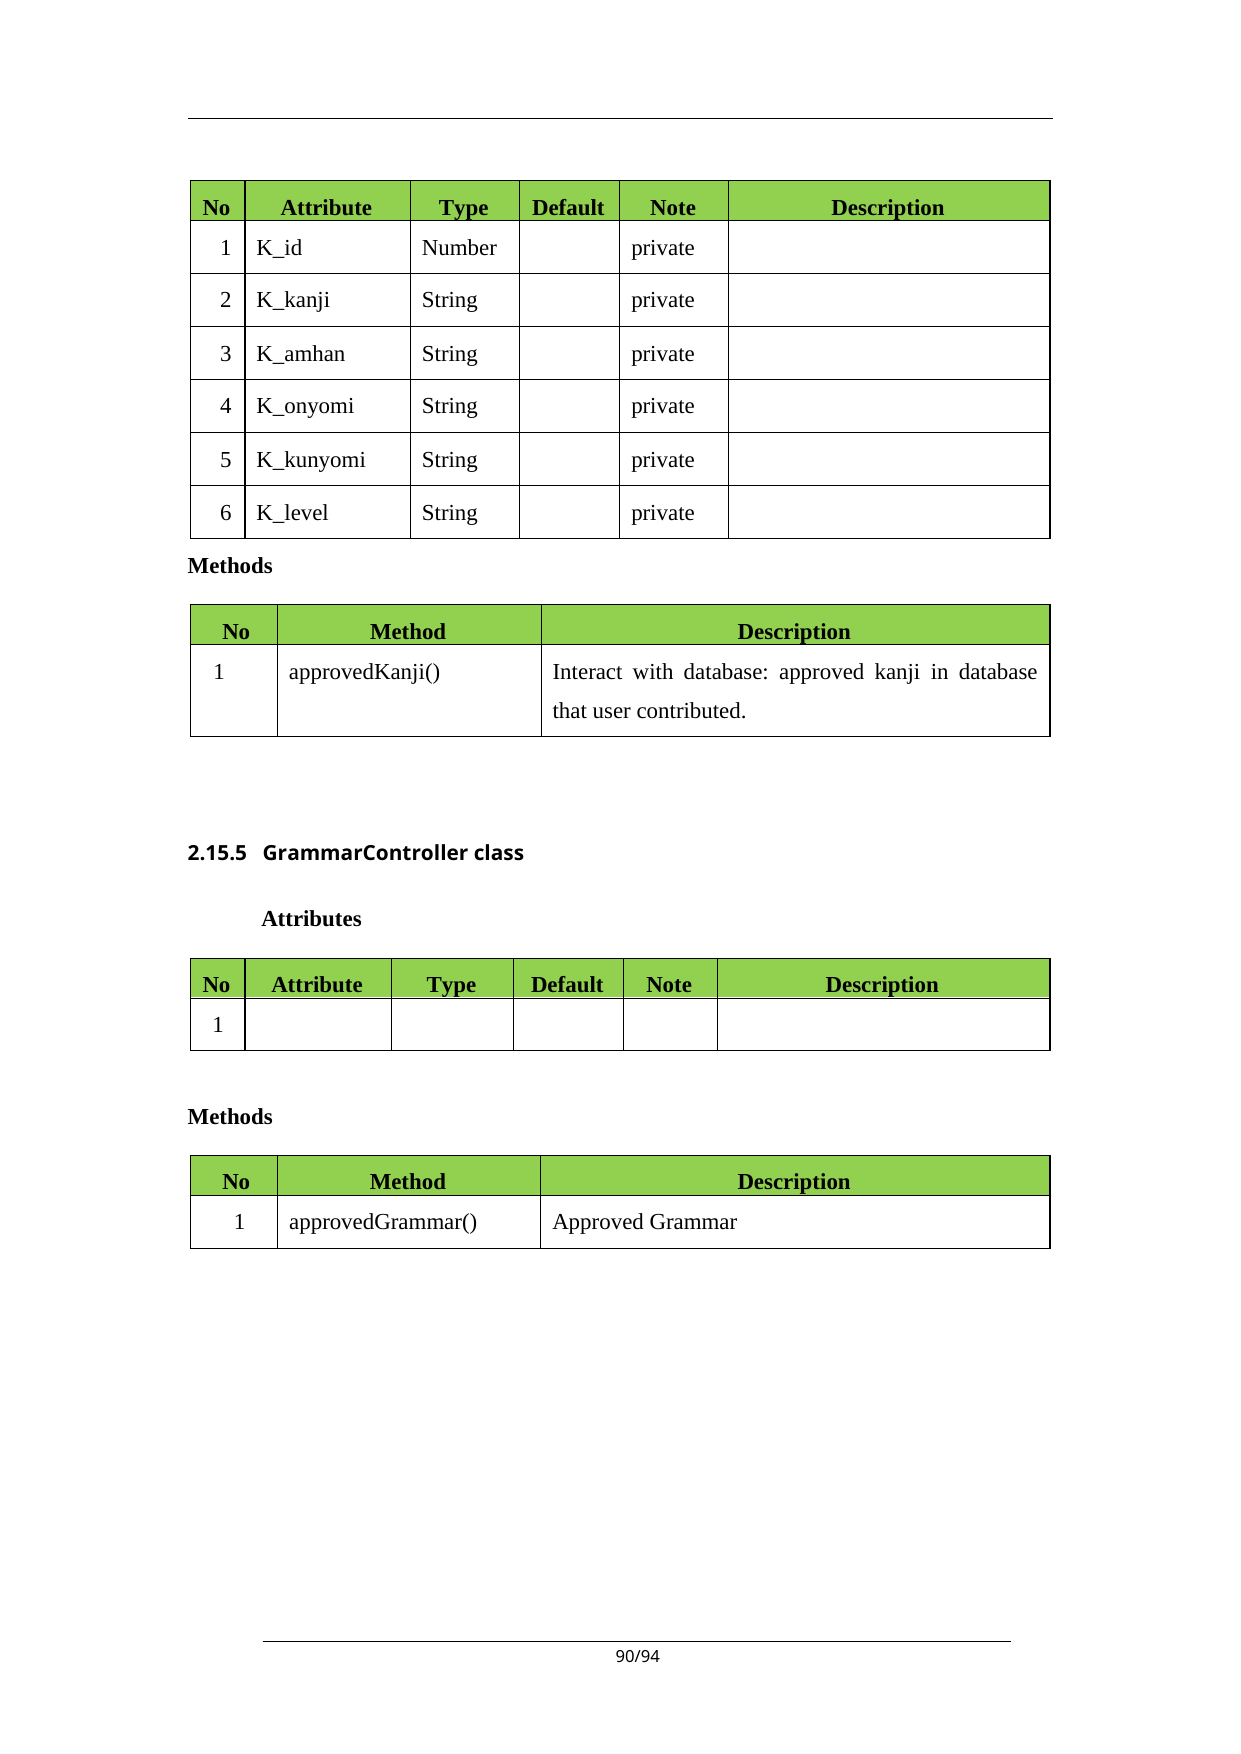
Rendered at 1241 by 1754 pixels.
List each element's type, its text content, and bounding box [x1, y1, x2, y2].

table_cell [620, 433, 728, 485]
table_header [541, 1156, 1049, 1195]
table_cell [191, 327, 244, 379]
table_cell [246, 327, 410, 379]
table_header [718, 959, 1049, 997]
subtitle Methods [187, 970, 1053, 1129]
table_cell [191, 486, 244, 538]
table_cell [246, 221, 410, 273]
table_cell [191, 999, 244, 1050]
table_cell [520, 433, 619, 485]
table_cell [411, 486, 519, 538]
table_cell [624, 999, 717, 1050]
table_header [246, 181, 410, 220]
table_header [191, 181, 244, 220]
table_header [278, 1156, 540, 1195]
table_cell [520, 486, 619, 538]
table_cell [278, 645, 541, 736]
subtitle Methods [187, 180, 1053, 579]
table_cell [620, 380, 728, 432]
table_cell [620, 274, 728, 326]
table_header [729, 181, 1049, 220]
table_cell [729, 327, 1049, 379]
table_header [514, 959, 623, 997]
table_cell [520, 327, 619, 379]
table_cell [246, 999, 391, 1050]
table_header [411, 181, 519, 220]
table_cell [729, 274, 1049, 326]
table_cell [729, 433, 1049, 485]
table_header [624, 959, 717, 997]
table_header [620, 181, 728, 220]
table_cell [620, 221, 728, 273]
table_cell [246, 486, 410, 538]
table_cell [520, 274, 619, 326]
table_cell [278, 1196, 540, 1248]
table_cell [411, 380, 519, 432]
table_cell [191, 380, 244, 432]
subtitle GrammarController class [187, 838, 1053, 866]
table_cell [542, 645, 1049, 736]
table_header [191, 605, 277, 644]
subtitle Attributes [261, 905, 1053, 932]
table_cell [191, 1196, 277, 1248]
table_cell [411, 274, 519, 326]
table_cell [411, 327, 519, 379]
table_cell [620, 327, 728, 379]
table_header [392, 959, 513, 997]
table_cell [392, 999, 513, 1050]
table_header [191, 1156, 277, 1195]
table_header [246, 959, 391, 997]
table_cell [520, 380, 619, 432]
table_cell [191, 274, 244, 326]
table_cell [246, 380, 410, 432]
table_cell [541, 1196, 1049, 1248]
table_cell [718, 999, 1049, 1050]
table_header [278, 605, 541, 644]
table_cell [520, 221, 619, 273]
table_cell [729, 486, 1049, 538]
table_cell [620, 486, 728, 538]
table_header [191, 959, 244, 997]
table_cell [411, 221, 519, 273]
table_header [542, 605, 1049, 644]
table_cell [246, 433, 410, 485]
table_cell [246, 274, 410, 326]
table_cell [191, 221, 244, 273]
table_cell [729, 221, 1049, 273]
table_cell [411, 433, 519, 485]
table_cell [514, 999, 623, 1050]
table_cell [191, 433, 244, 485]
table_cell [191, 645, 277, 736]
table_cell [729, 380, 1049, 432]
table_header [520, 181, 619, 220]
